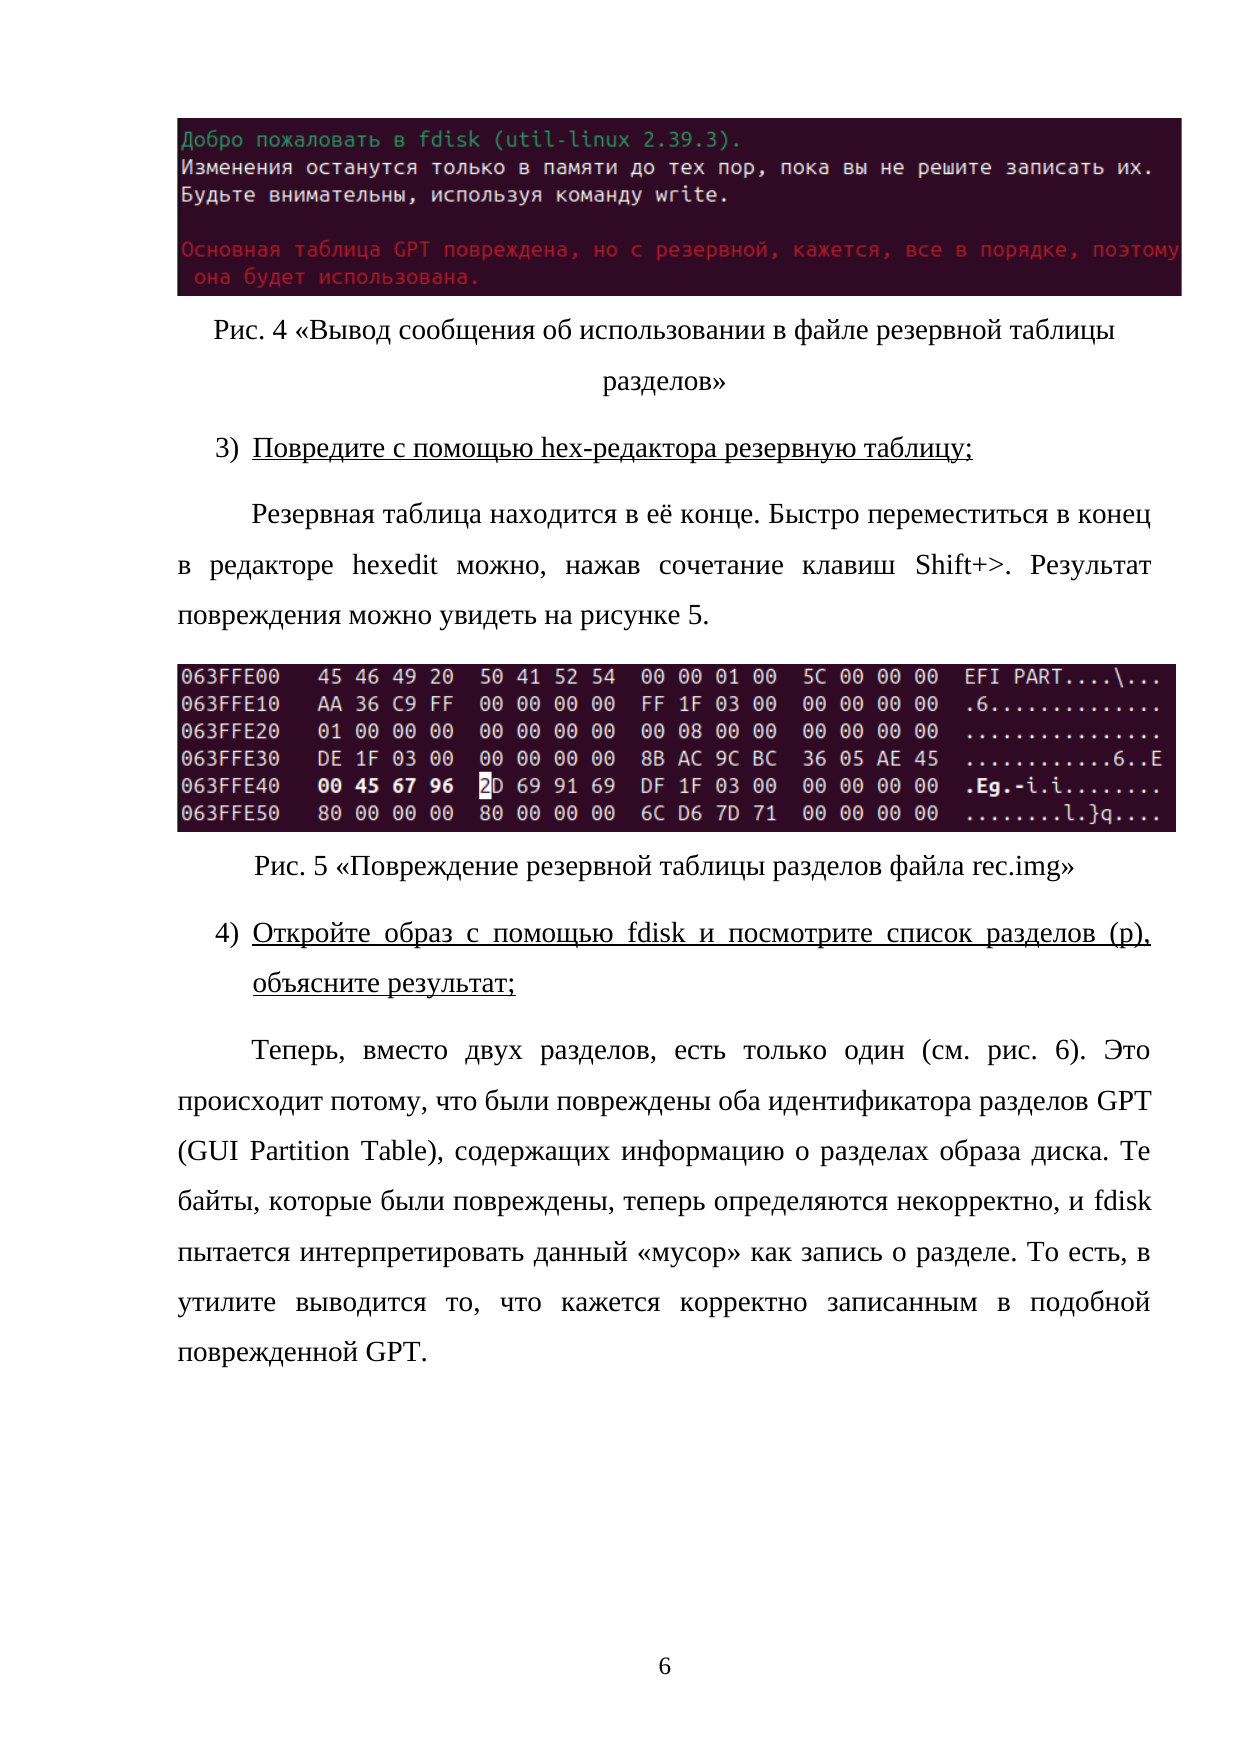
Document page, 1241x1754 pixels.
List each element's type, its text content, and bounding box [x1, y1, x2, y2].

list Откройте образ с помощью fdisk и посмотрите список разделов (p), объясните результат; [215, 915, 1152, 999]
picture [177, 664, 1176, 832]
list Повредите с помощью hex-редактора резервную таблицу; [215, 430, 1152, 463]
text Рис. 4 «Вывод сообщения об использовании в файле резервной таблицы разделов» [177, 296, 1152, 396]
picture [177, 118, 1182, 296]
text Резервная таблица находится в её конце. Быстро переместиться в конец в редакторе hexedit можно, нажав сочетание клавиш Shift+>. Результат повреждения можно увидеть на рисунке 5. [177, 497, 1152, 631]
text Теперь, вместо двух разделов, есть только один (см. рис. 6). Это происходит потому, что были повреждены оба идентификатора разделов GPT (GUI Partition Table), содержащих информацию о разделах образа диска. Те байты, которые были повреждены, теперь определяются некорректно, и fdisk пытается интерпретировать данный «мусор» как запись о разделе. То есть, в утилите выводится то, что кажется корректно записанным в подобной поврежденной GPT. [177, 1032, 1152, 1368]
text Рис. 5 «Повреждение резервной таблицы разделов файла rec.img» [177, 832, 1152, 882]
